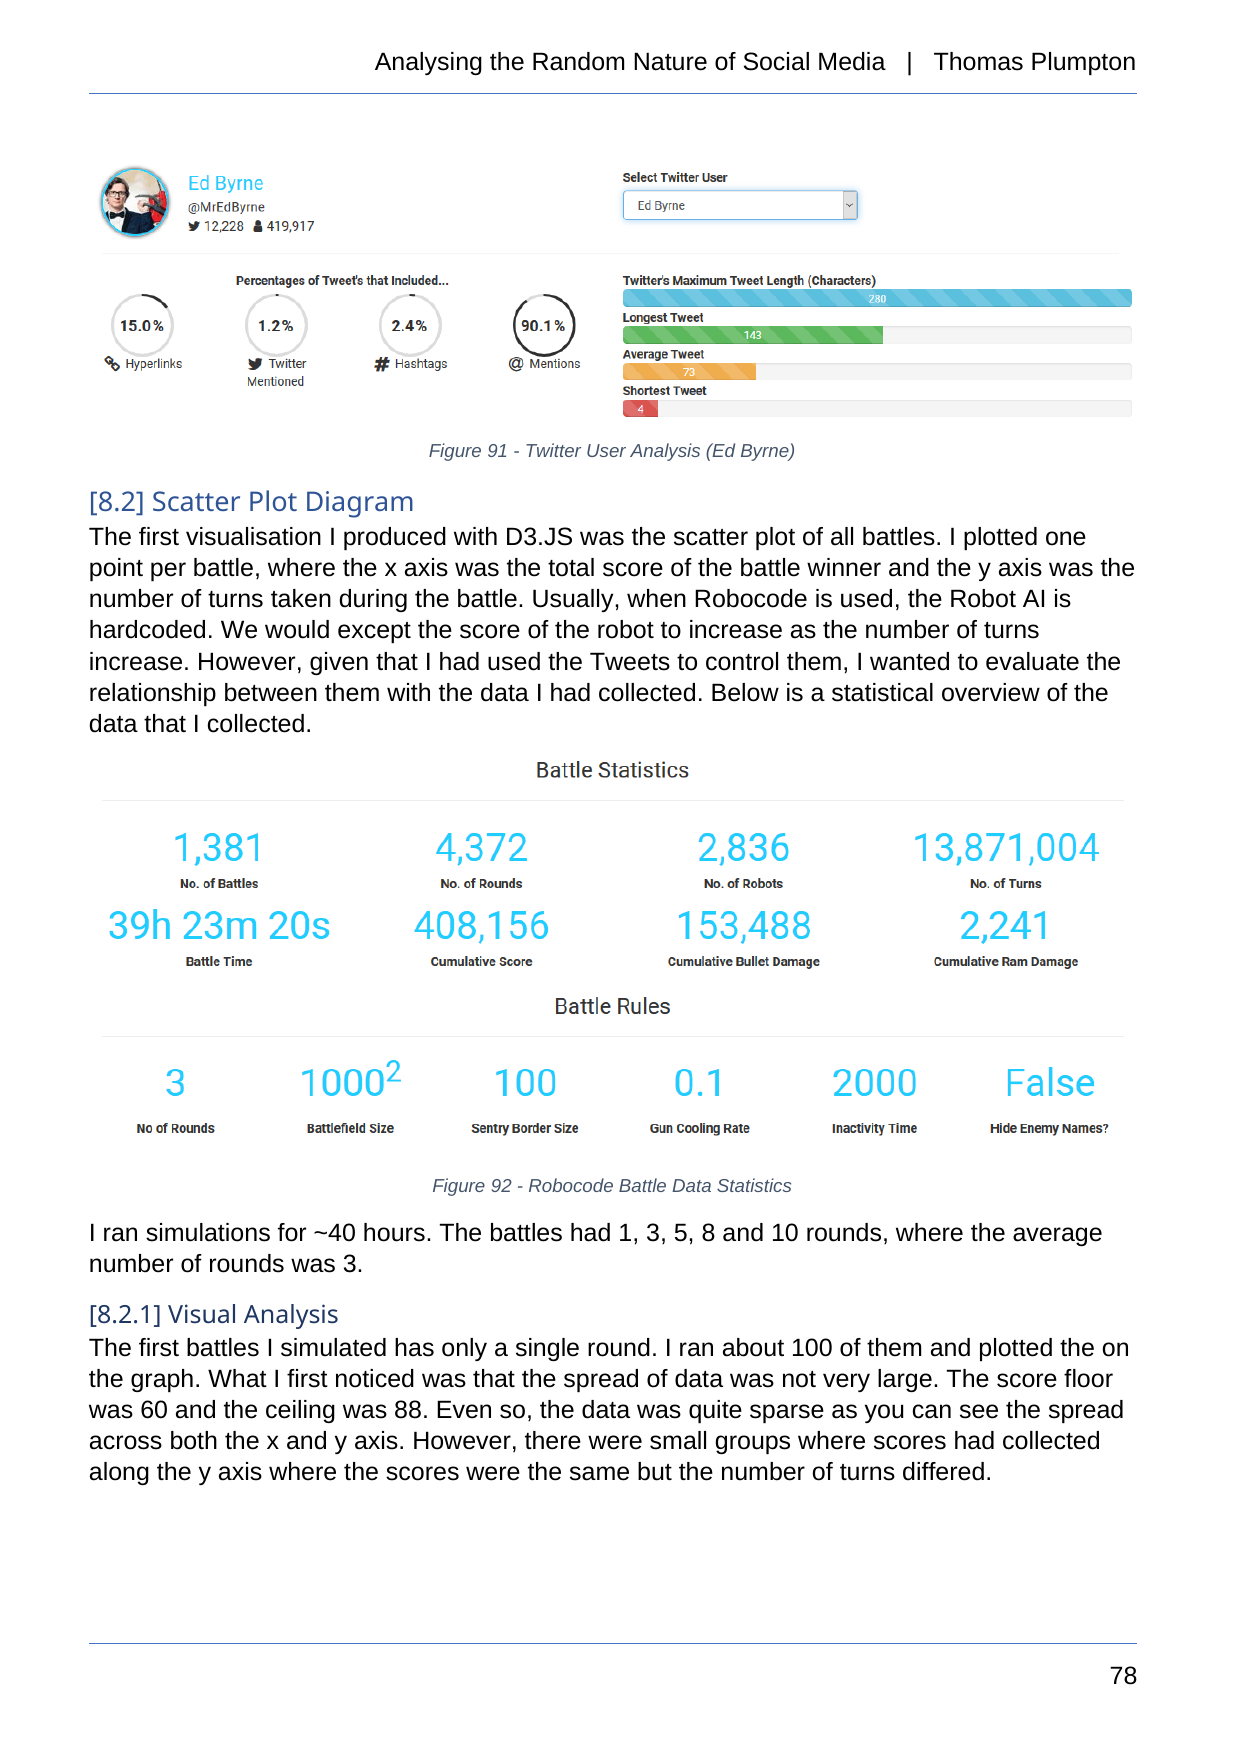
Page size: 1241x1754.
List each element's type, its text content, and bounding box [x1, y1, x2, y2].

text I ran simulations for ~40 hours. The battles had 1, 3, 5, 8 and 10 rounds, where the average number of rounds was 3. [89, 1217, 1137, 1277]
picture [88, 756, 1137, 1157]
picture [88, 150, 1137, 422]
text The first visualisation I produced with D3.JS was the scatter plot of all battles. I plotted one point per battle, where the x axis was the total score of the battle winner and the y axis was the number of turns taken during the battle. Usually, when Robocode is used, the Robot AI is hardcoded. We would except the score of the robot to increase as the number of turns increase. However, given that I had used the Tweets to control them, I wanted to evaluate the relationship between them with the data I had collected. Below is a statistical overview of the data that I collected. [89, 522, 1137, 737]
subtitle [8.2.1] Visual Analysis [89, 1296, 1137, 1330]
text The first battles I simulated has only a single round. I ran about 100 of them and plotted the on the graph. What I first noticed was that the spread of data was not very large. The score floor was 60 and the ceiling was 88. Even so, the data was quite sparse as you can see the spread across both the x and y axis. However, there were small groups where scores had collected along the y axis where the scores were the same but the number of turns differed. [89, 1333, 1137, 1486]
text Figure - Twitter User Analysis (Ed Byrne) [89, 440, 1137, 462]
subtitle [8.2] Scatter Plot Diagram [89, 482, 1137, 519]
text Figure - Robocode Battle Data Statistics [89, 1175, 1137, 1197]
